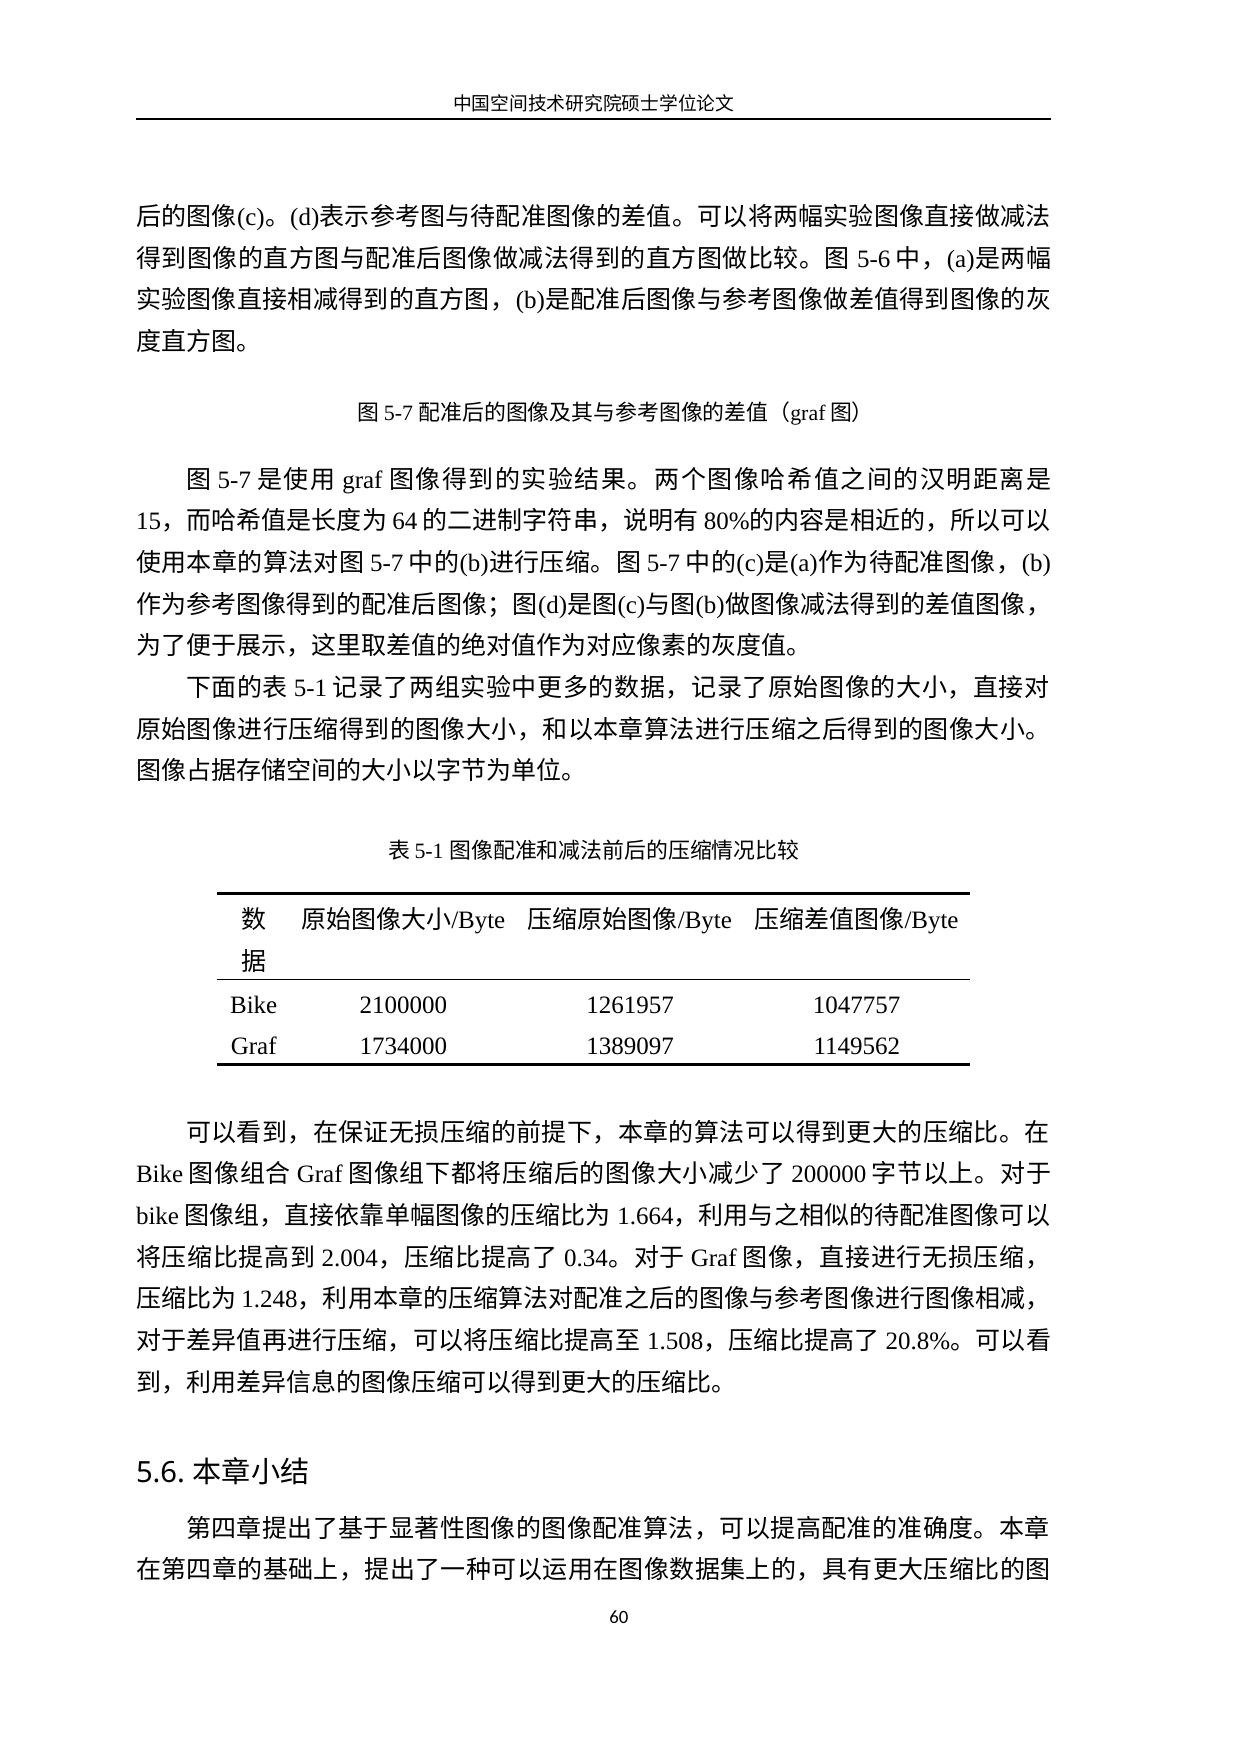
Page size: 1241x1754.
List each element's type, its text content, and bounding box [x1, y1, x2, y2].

table_cell 1149562 [743, 1021, 970, 1063]
text 下面的表5-1记录了两组实验中更多的数据，记录了原始图像的大小，直接对原始图像进行压缩得到的图像大小，和以本章算法进行压缩之后得到的图像大小。图像占据存储空间的大小以字节为单位。 [136, 663, 1051, 788]
table_cell 1389097 [516, 1021, 743, 1063]
table_cell 1047757 [743, 980, 970, 1021]
text 图5-7是使用graf图像得到的实验结果。两个图像哈希值之间的汉明距离是15，而哈希值是长度为64的二进制字符串，说明有80%的内容是相近的，所以可以使用本章的算法对图5-7中的(b)进行压缩。图5-7中的(c)是(a)作为待配准图像，(b)作为参考图像得到的配准后图像；图(d)是图(c)与图(b)做图像减法得到的差值图像，为了便于展示，这里取差值的绝对值作为对应像素的灰度值。 [136, 455, 1051, 663]
table_header 压缩差值图像/Byte [743, 895, 970, 979]
table_cell 1261957 [516, 980, 743, 1021]
table_cell Graf [217, 1021, 290, 1063]
text 可以看到，在保证无损压缩的前提下，本章的算法可以得到更大的压缩比。在Bike图像组合Graf图像组下都将压缩后的图像大小减少了200000字节以上。对于bike图像组，直接依靠单幅图像的压缩比为1.664，利用与之相似的待配准图像可以将压缩比提高到2.004，压缩比提高了0.34。对于Graf图像，直接进行无损压缩，压缩比为1.248，利用本章的压缩算法对配准之后的图像与参考图像进行图像相减，对于差异值再进行压缩，可以将压缩比提高至1.508，压缩比提高了20.8%。可以看到，利用差异信息的图像压缩可以得到更大的压缩比。 [136, 1108, 1051, 1399]
table_cell Bike [217, 980, 290, 1021]
text 表5-1 图像配准和减法前后的压缩情况比较 [136, 826, 1051, 867]
table_header 数据 [217, 895, 290, 979]
subtitle 5.6. 本章小结 [136, 1449, 1051, 1491]
table_header 原始图像大小/Byte [290, 895, 516, 979]
table_cell 1734000 [290, 1021, 516, 1063]
table_header 压缩原始图像/Byte [516, 895, 743, 979]
table_cell 2100000 [290, 980, 516, 1021]
subtitle 图5-7 配准后的图像及其与参考图像的差值（graf图） [136, 401, 1051, 426]
